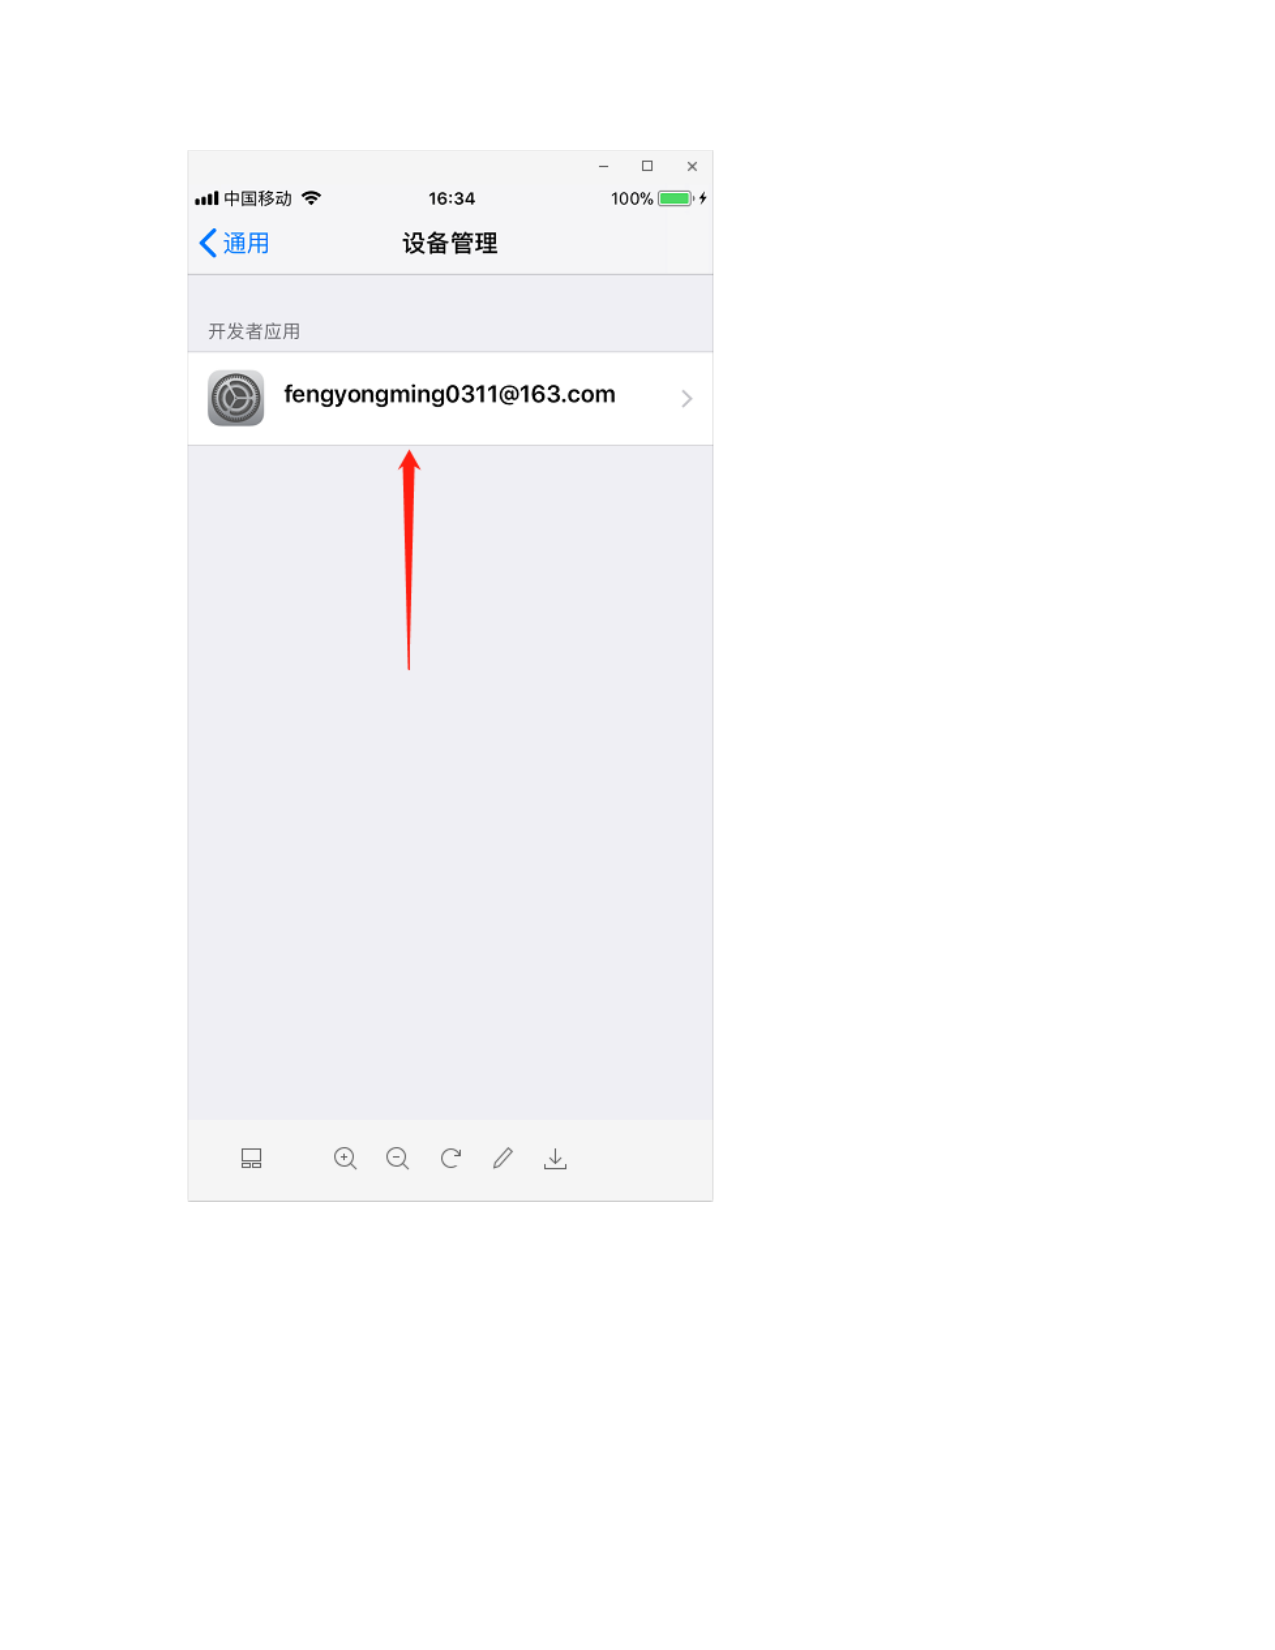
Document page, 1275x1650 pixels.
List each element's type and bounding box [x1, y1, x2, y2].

picture [187, 150, 714, 1202]
